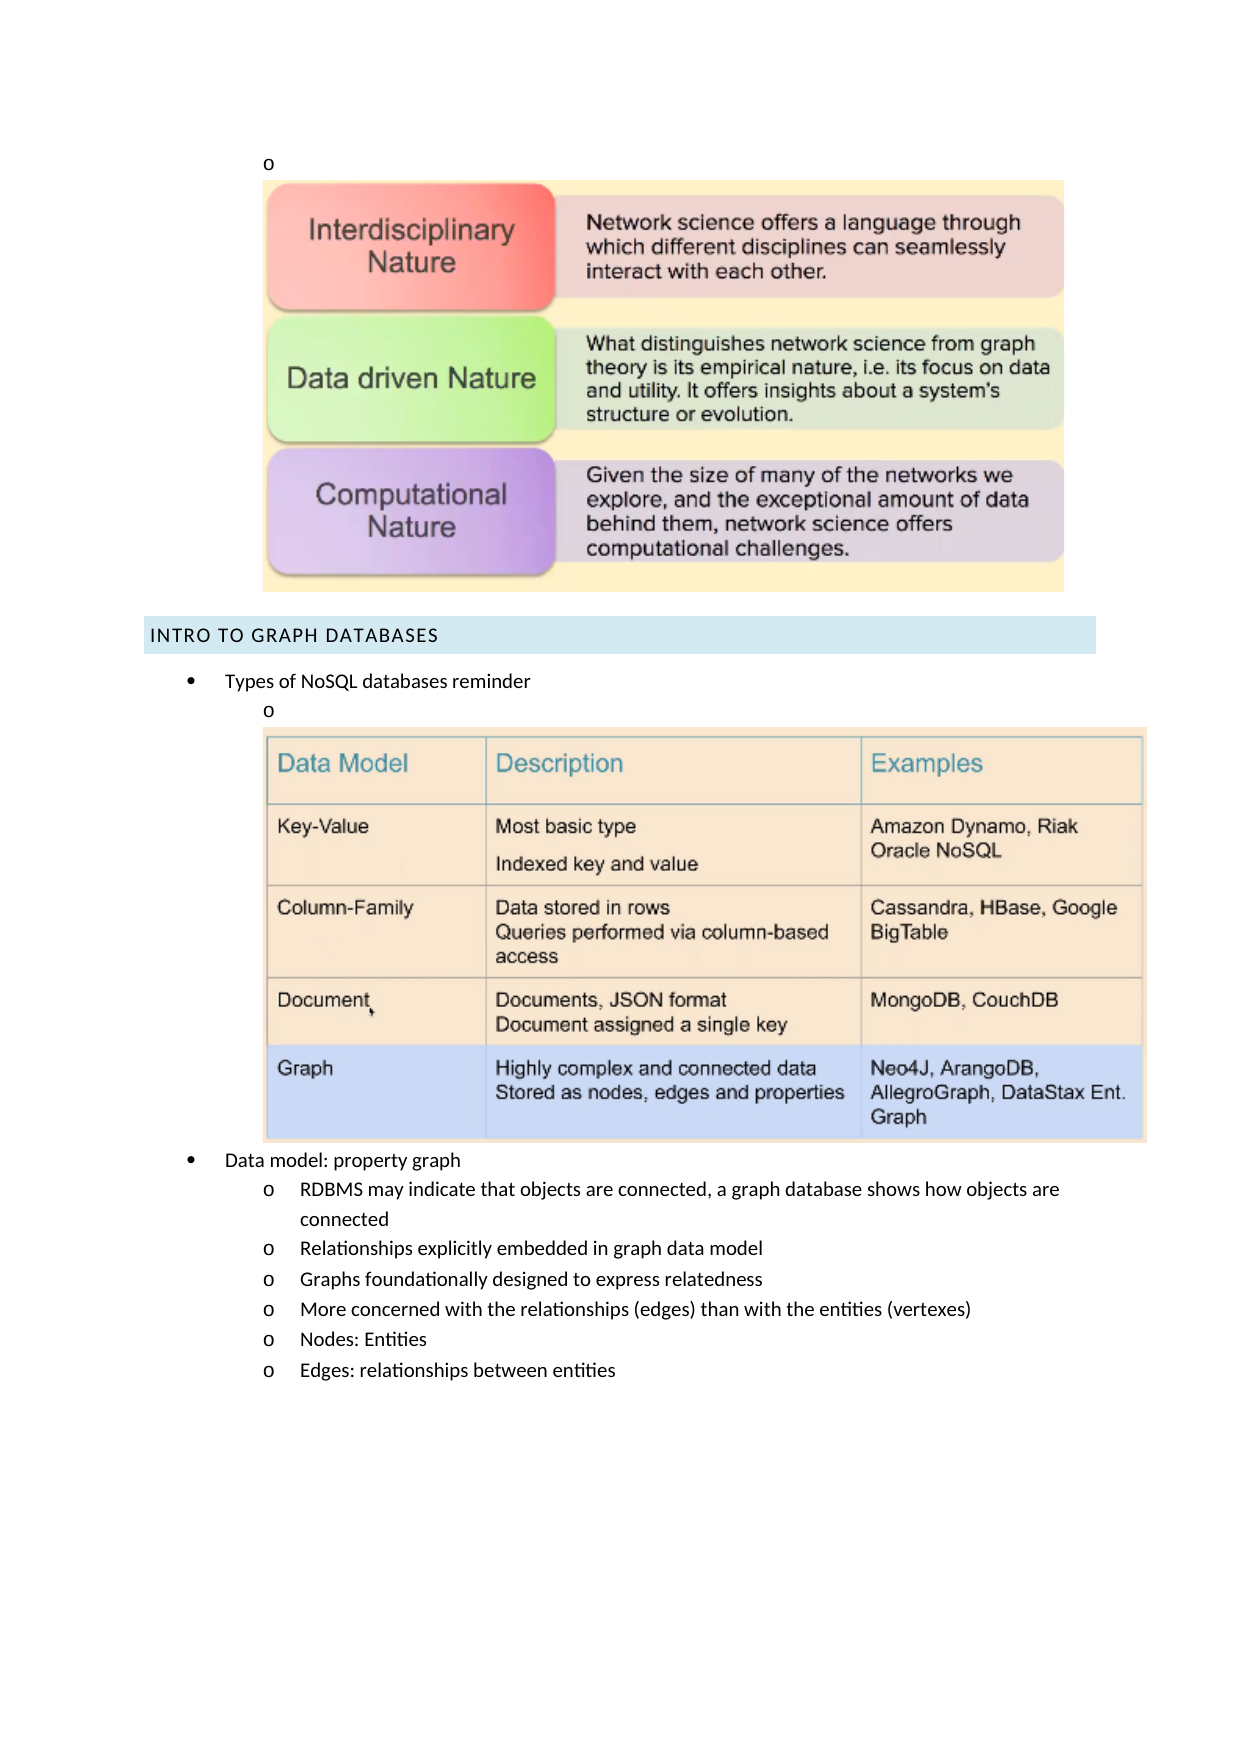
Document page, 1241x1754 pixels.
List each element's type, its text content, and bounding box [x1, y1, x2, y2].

picture [262, 180, 1065, 592]
picture [262, 727, 1147, 1143]
subtitle Intro to Graph Databases [150, 622, 1090, 647]
list RDBMS may indicate that objects are connected, a graph database shows how objects are connected [262, 1176, 1090, 1232]
list Edges: relationships between entities [262, 1357, 1090, 1383]
list Relationships explicitly embedded in graph data model [262, 1235, 1090, 1262]
list Data model: property graph [187, 1147, 1090, 1172]
list Graphs foundationally designed to express relatedness [262, 1266, 1090, 1292]
list Types of NoSQL databases reminder [187, 668, 1090, 693]
list More concerned with the relationships (edges) than with the entities (vertexes) [262, 1296, 1090, 1323]
list Nodes: Entities [262, 1327, 1090, 1353]
